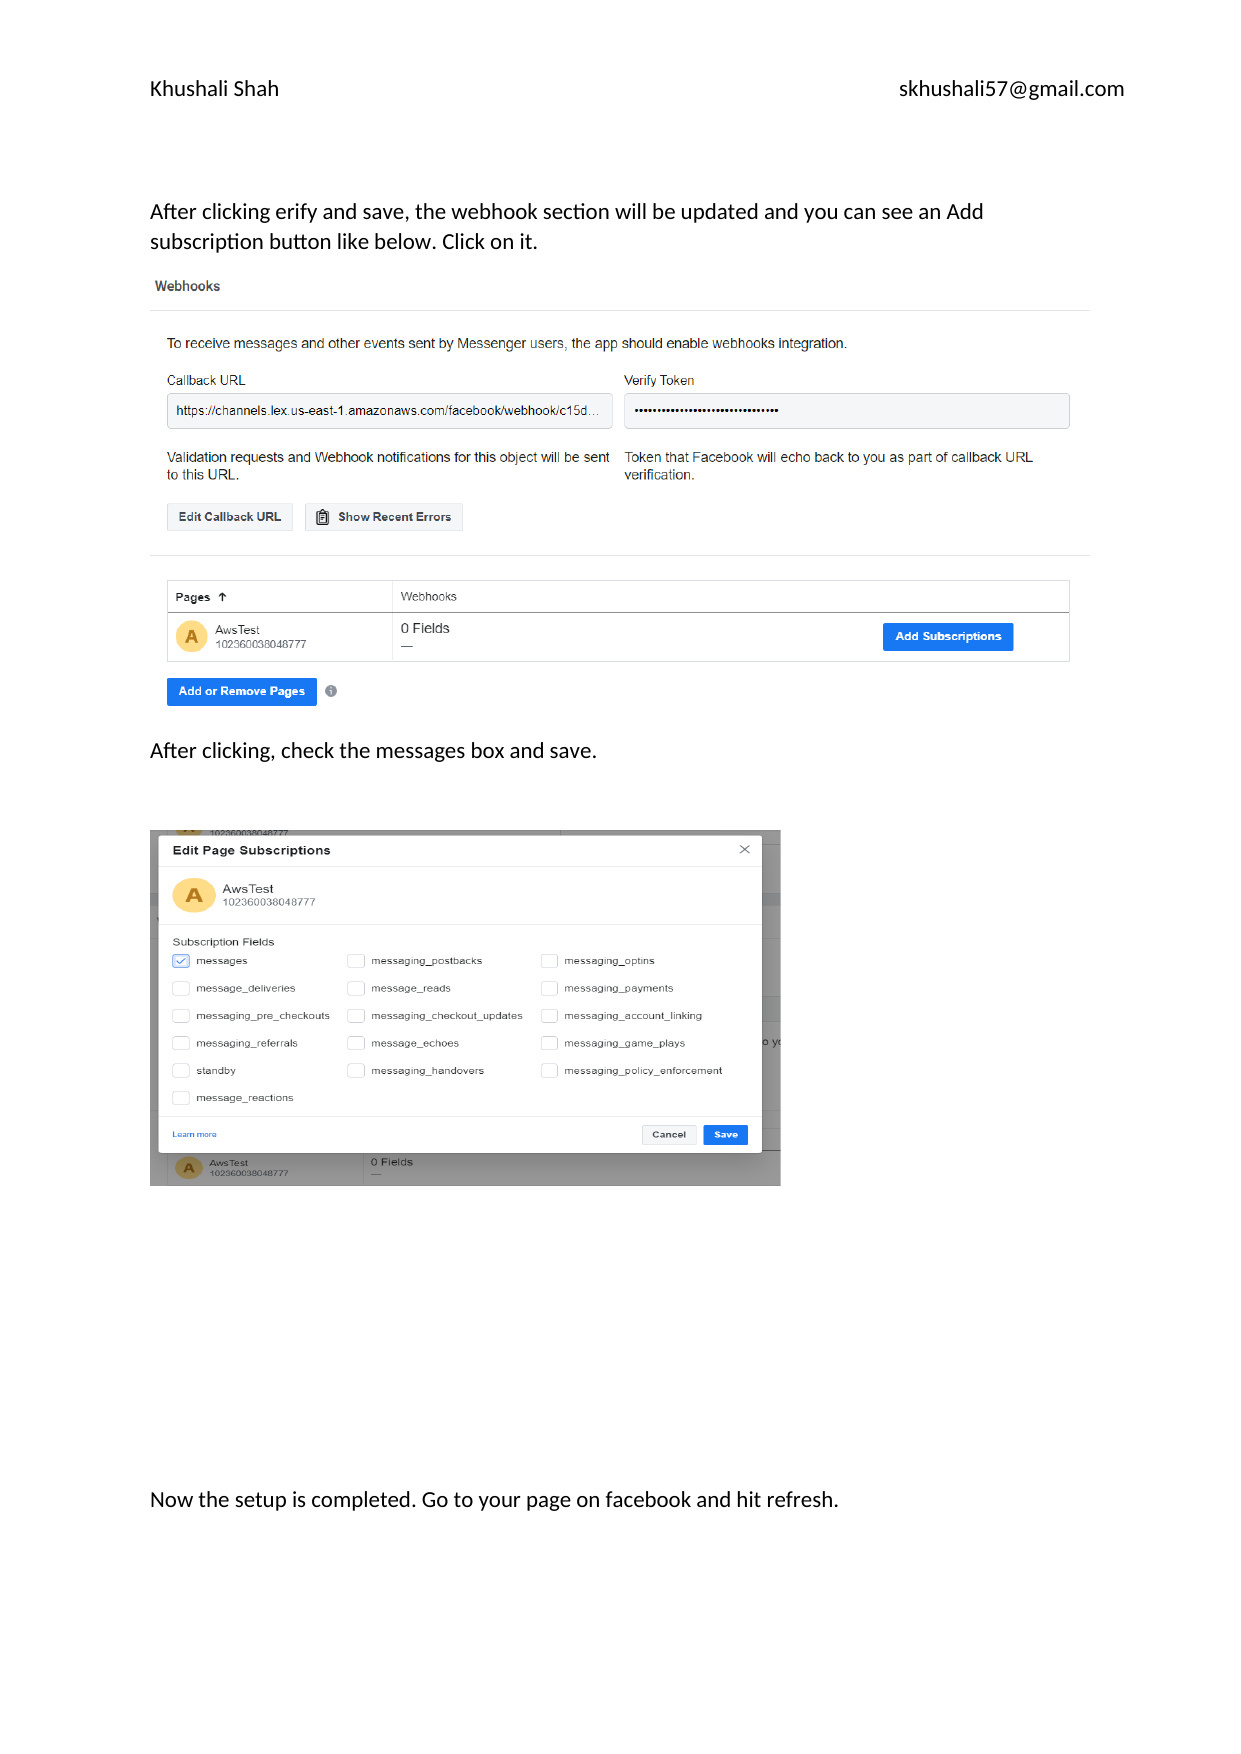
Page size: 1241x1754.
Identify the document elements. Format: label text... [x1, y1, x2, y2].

picture [150, 830, 781, 1186]
picture [150, 273, 1091, 718]
text After clicking erify and save, the webhook section will be updated and you can see an Add subscription button like below. Click on it. [150, 197, 1090, 255]
text Now the setup is completed. Go to your page on facebook and hit refresh. [150, 1486, 1090, 1514]
text After clicking, check the messages box and save. [150, 736, 1090, 764]
